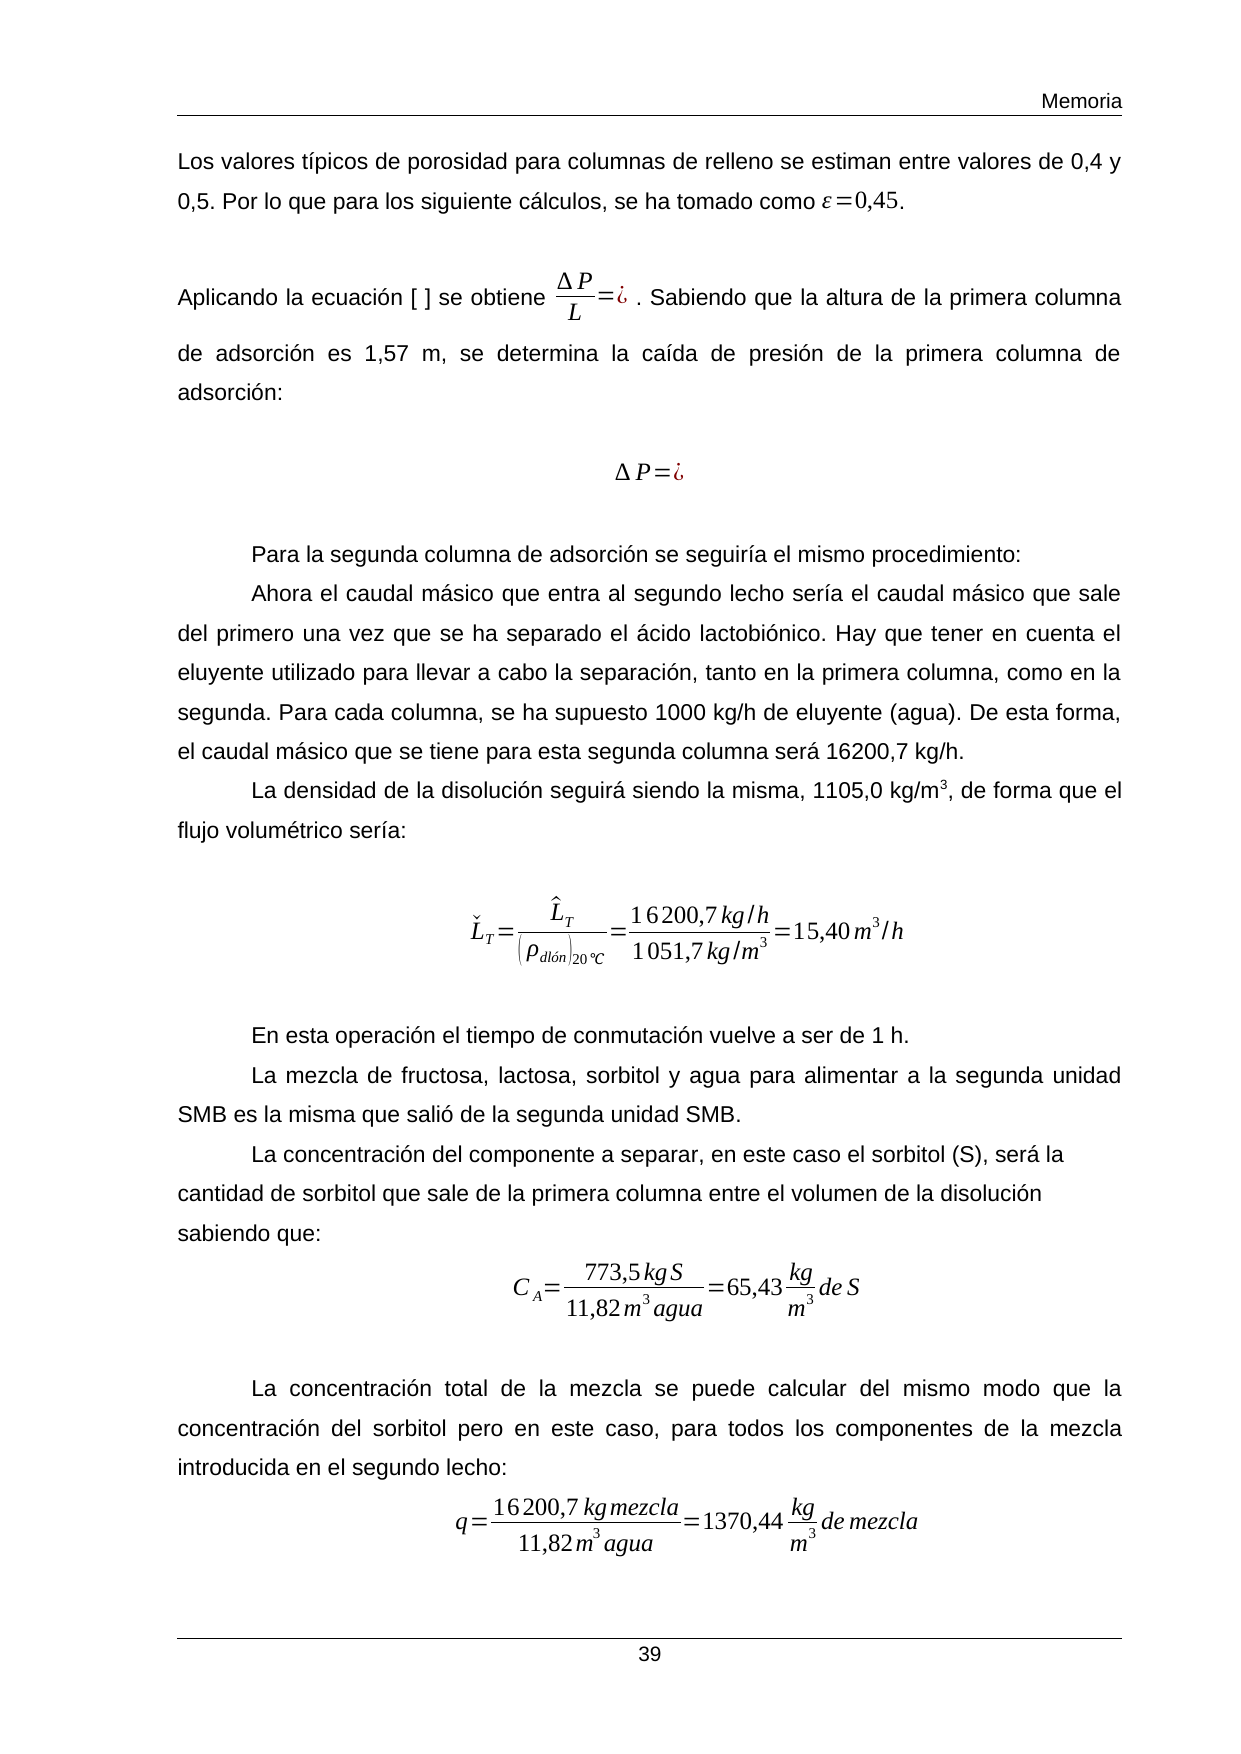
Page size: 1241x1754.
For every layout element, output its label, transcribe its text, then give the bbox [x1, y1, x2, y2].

text La concentración total de la mezcla se puede calcular del mismo modo que la concentración del sorbitol pero en este caso, para todos los componentes de la mezcla introducida en el segundo lecho: [177, 1375, 1122, 1481]
text La mezcla de fructosa, lactosa, sorbitol y agua para alimentar a la segunda unidad SMB es la misma que salió de la segunda unidad SMB. [177, 1062, 1122, 1127]
text En esta operación el tiempo de conmutación vuelve a ser de 1 h. [177, 1022, 1122, 1048]
text La densidad de la disolución seguirá siendo la misma, 1105,0 kg/m3, de forma que el flujo volumétrico sería: [177, 777, 1122, 843]
text Para la segunda columna de adsorción se seguiría el mismo procedimiento: [177, 541, 1122, 567]
text Aplicando la ecuación [ ] se obtiene . Sabiendo que la altura de la primera columna de adsorción es 1,57 m, se determina la caída de presión de la primera columna de adsorción: [177, 267, 1122, 405]
text Los valores típicos de porosidad para columnas de relleno se estiman entre valores de 0,4 y 0,5. Por lo que para los siguiente cálculos, se ha tomado como . [177, 148, 1122, 215]
text La concentración del componente a separar, en este caso el sorbitol (S), será la cantidad de sorbitol que sale de la primera columna entre el volumen de la disolución sabiendo que: [177, 1141, 1122, 1246]
text Ahora el caudal másico que entra al segundo lecho sería el caudal másico que sale del primero una vez que se ha separado el ácido lactobiónico. Hay que tener en cuenta el eluyente utilizado para llevar a cabo la separación, tanto en la primera columna, como en la segunda. Para cada columna, se ha supuesto 1000 kg/h de eluyente (agua). De esta forma, el caudal másico que se tiene para esta segunda columna será 16200,7 kg/h. [177, 580, 1122, 764]
